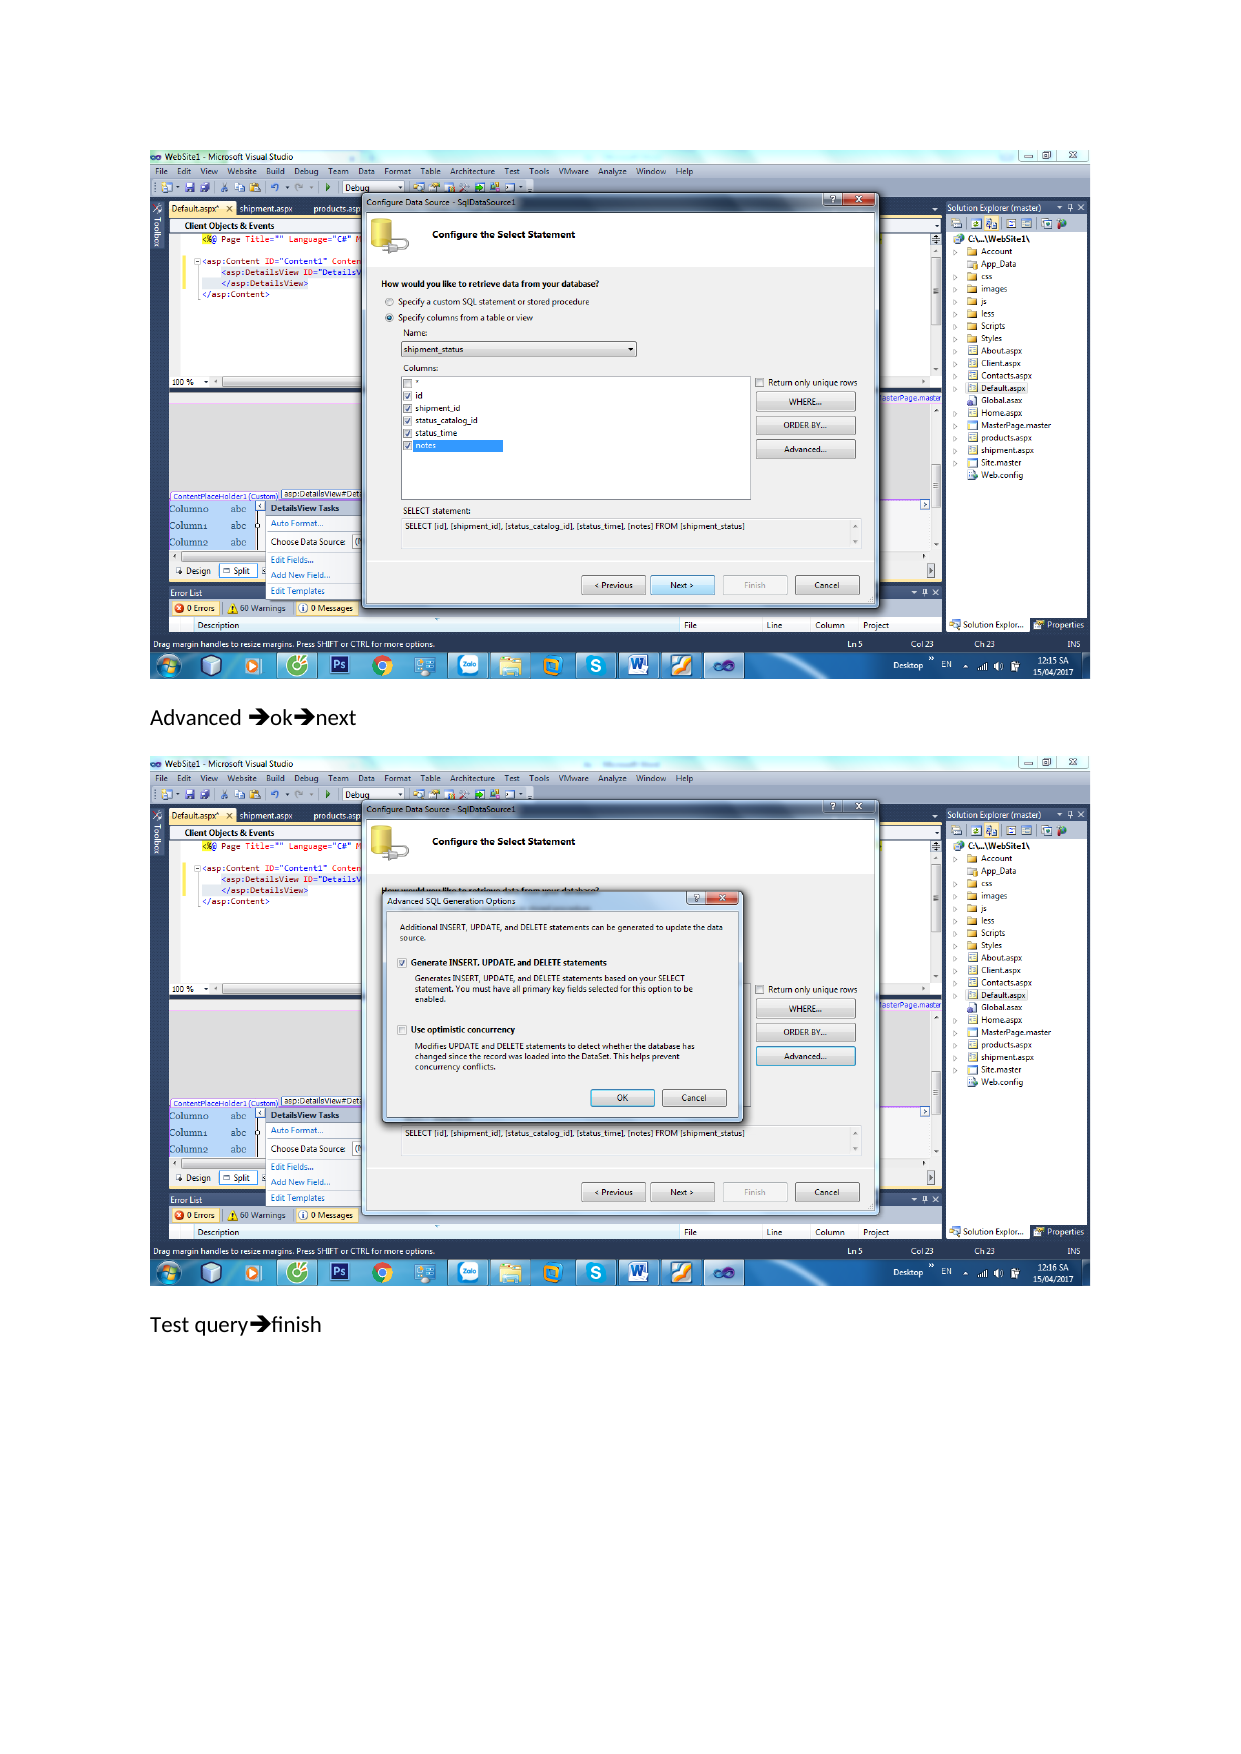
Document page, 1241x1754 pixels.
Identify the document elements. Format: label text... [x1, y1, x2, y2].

picture [150, 756, 1091, 1286]
text Test queryfinish [150, 1310, 1090, 1338]
picture [150, 150, 1091, 679]
text Advanced oknext [150, 703, 1090, 732]
